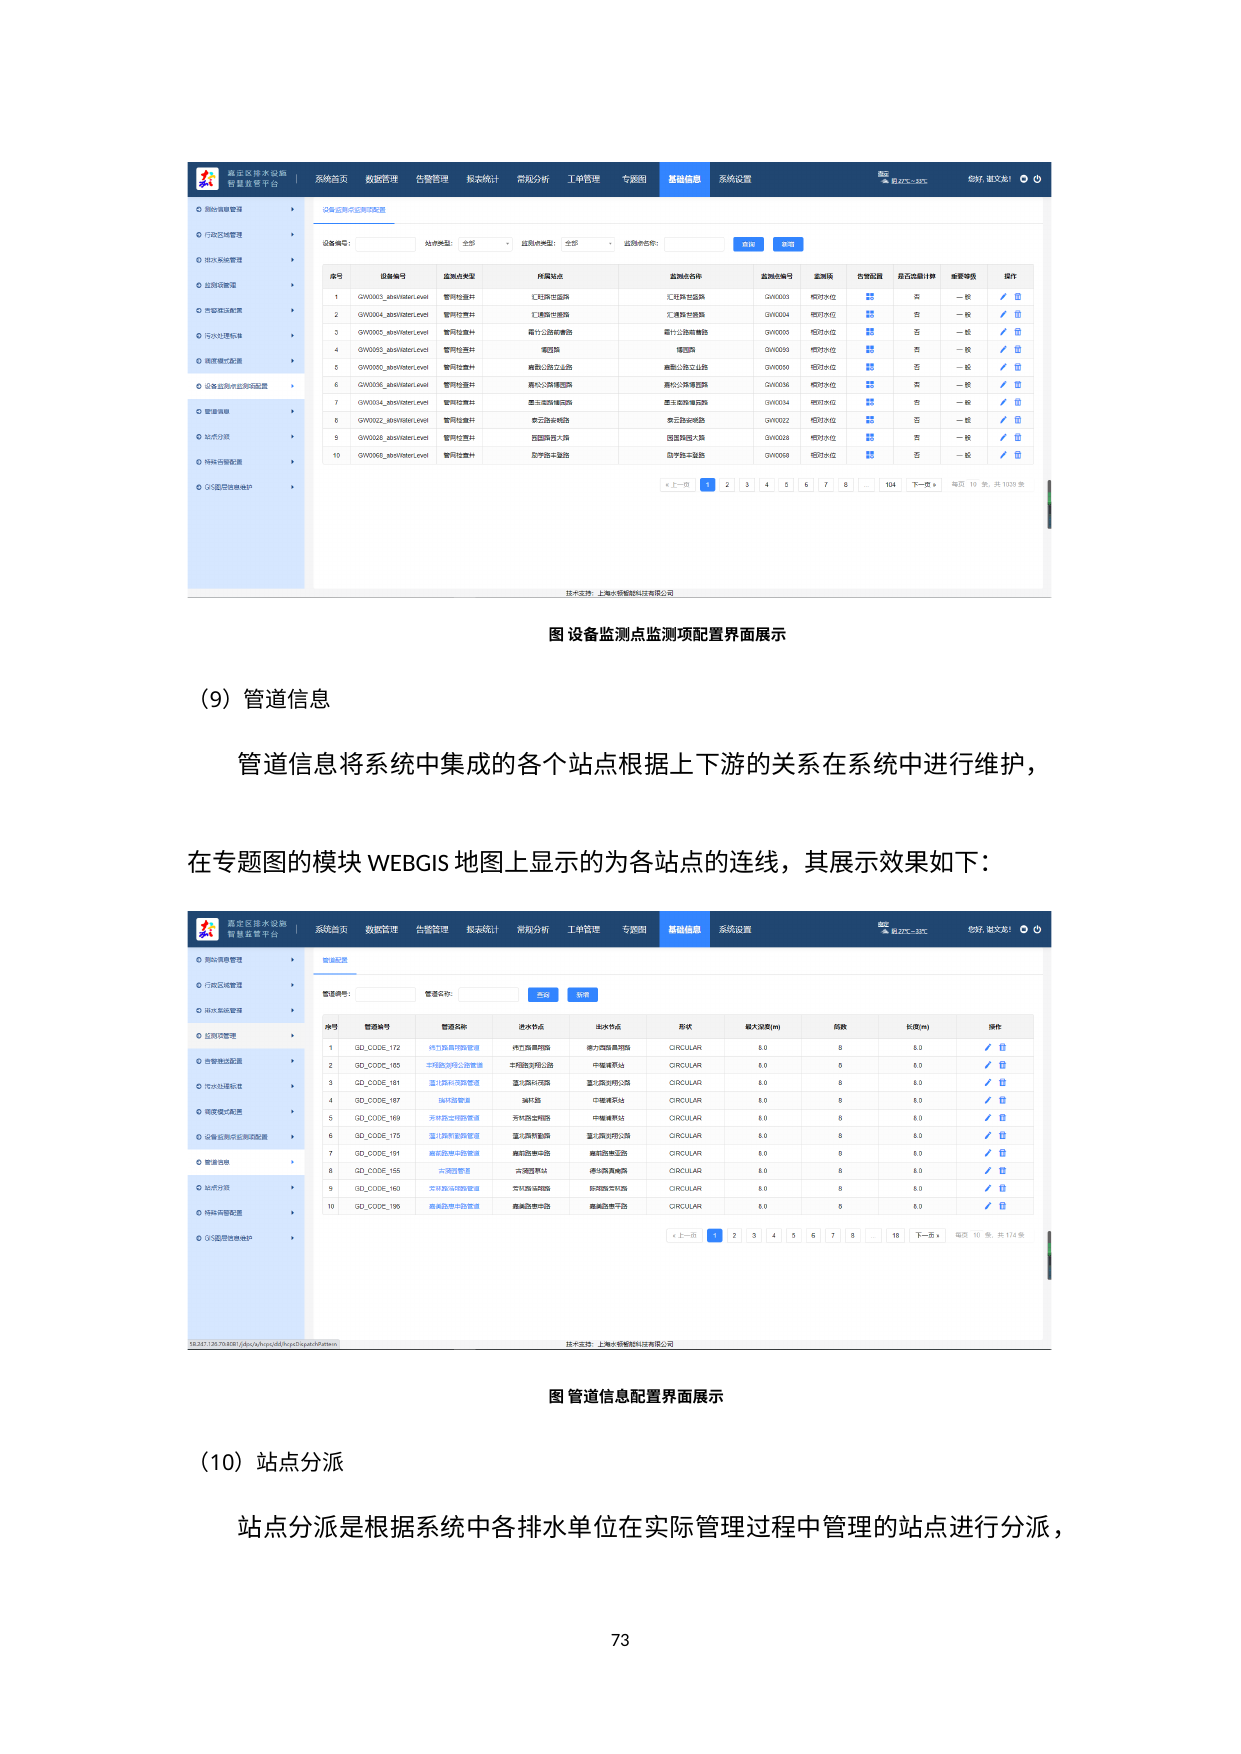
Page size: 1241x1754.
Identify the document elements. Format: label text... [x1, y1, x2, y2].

text （10）站点分派 [187, 1444, 1053, 1477]
text 图 管道信息配置界面展示 [187, 1379, 1053, 1412]
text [187, 1493, 1053, 1558]
text 管道信息将系统中集成的各个站点根据上下游的关系在系统中进行维护，在专题图的模块WEBGIS地图上显示的为各站点的连线，其展示效果如下： [187, 730, 1053, 893]
text （9）管道信息 [187, 682, 1053, 714]
text 图 设备监测点监测项配置界面展示 [187, 617, 1053, 649]
picture [187, 162, 1052, 598]
picture [187, 911, 1052, 1350]
